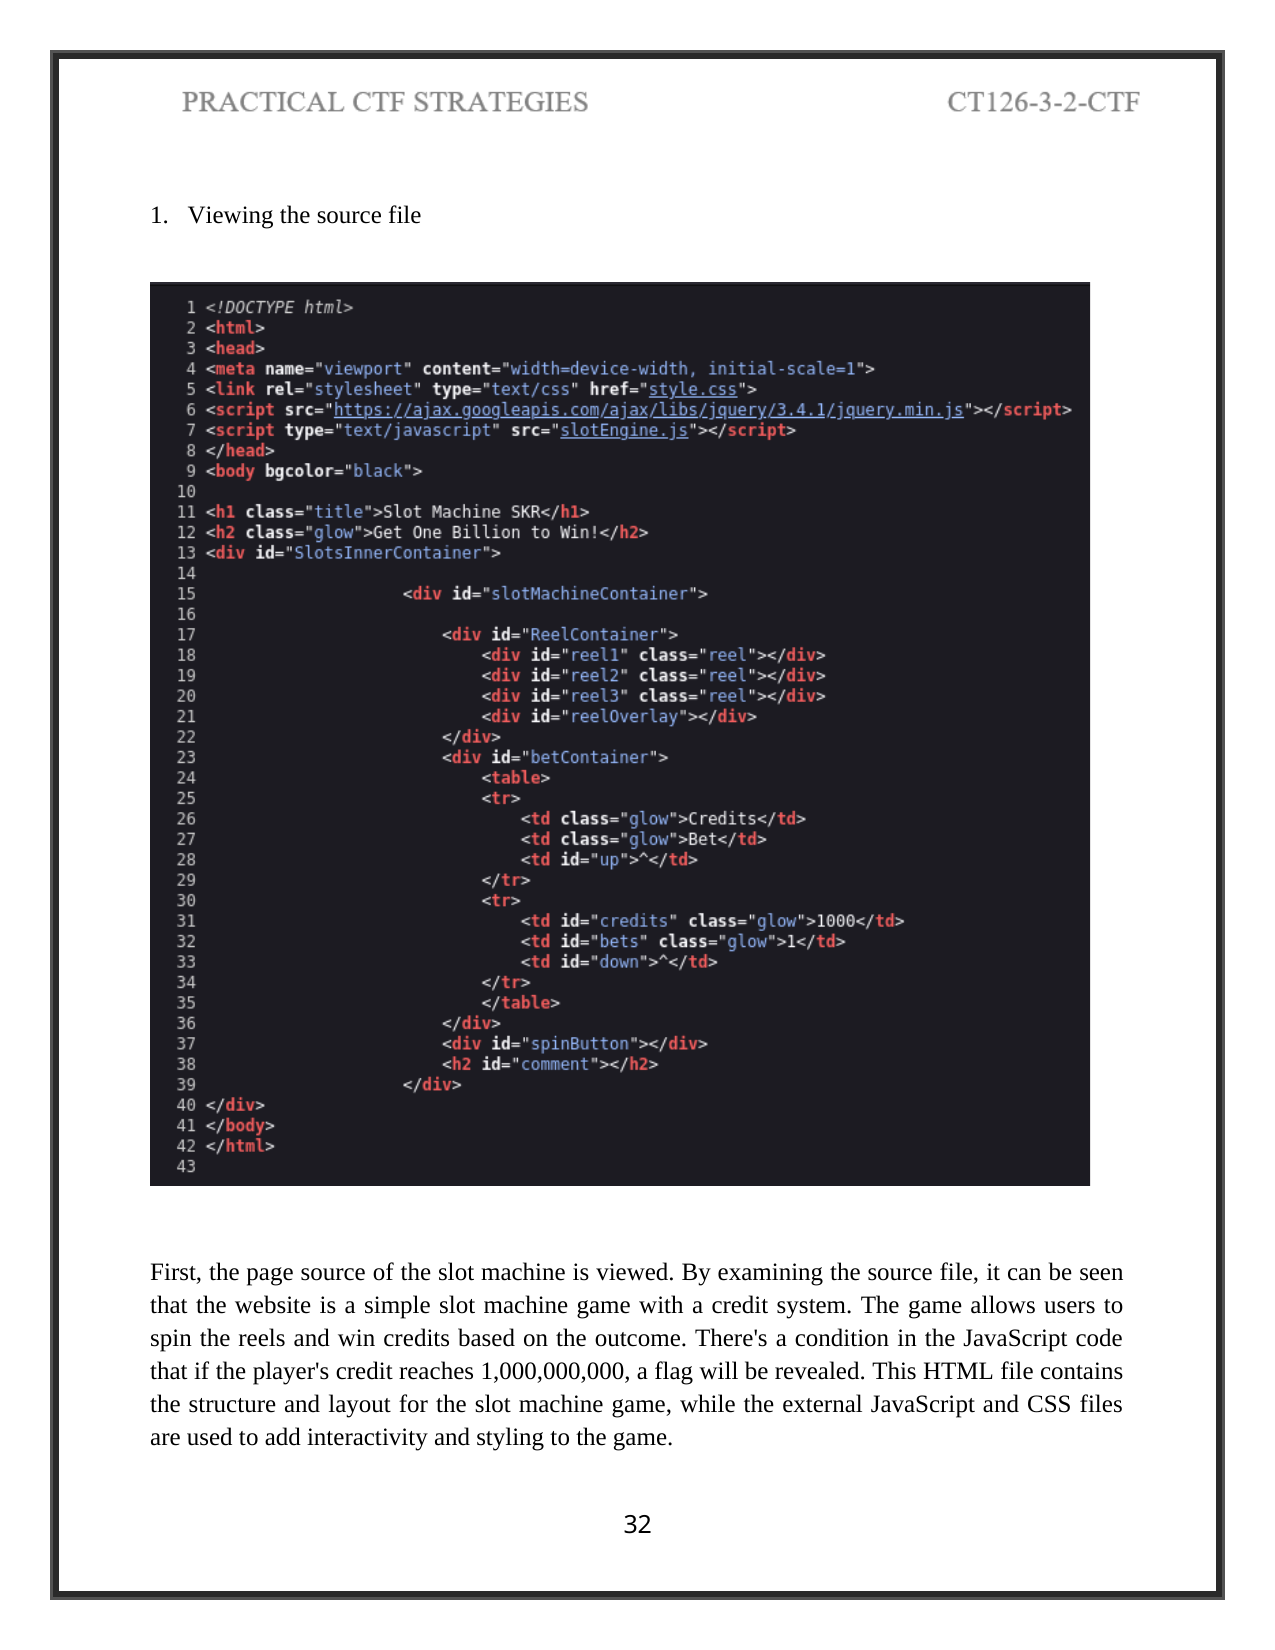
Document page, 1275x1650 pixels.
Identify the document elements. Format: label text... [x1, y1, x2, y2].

list Viewing the source file [150, 200, 1125, 228]
text First, the page source of the slot machine is viewed. By examining the source file, it can be seen that the website is a simple slot machine game with a credit system. The game allows users to spin the reels and win credits based on the outcome. There's a condition in the JavaScript code that if the player's credit reaches 1,000,000,000, a flag will be revealed. This HTML file contains the structure and layout for the slot machine game, while the external JavaScript and CSS files are used to add interactivity and styling to the game. [150, 1257, 1125, 1451]
picture [150, 75, 1171, 127]
picture [150, 282, 1091, 1186]
